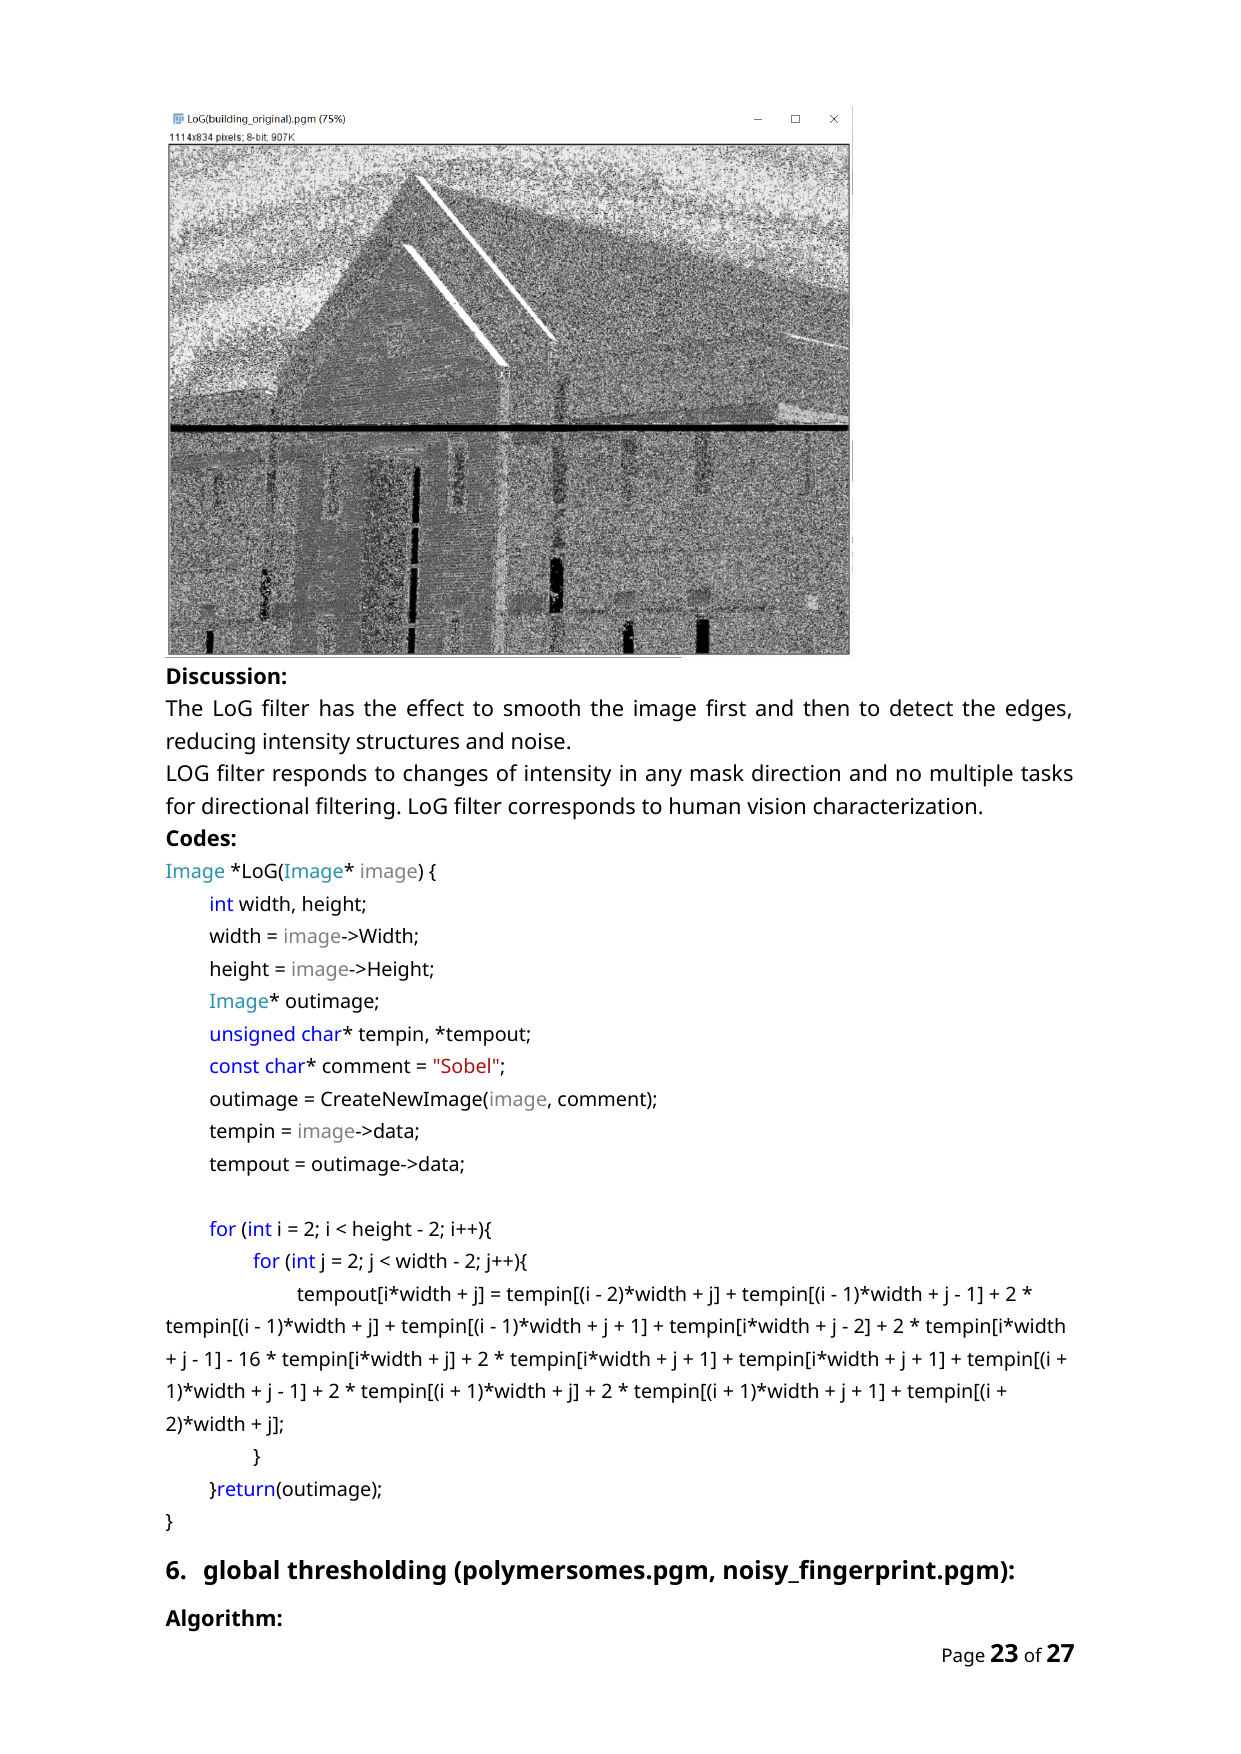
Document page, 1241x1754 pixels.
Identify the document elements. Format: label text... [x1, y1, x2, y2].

list global thresholding (polymersomes.pgm, noisy_fingerprint.pgm): [165, 1537, 1075, 1602]
text for (int i = 2; i < height - 2; i++){ [165, 1212, 1075, 1244]
text } [165, 1504, 1075, 1537]
text tempout[i*width + j] = tempin[(i - 2)*width + j] + tempin[(i - 1)*width + j - 1] + 2 * tempin[(i - 1)*width + j] + tempin[(i - 1)*width + j + 1] + tempin[i*width + j - 2] + 2 * tempin[i*width + j - 1] - 16 * tempin[i*width + j] + 2 * tempin[i*width + j + 1] + tempin[i*width + j + 1] + tempin[(i + 1)*width + j - 1] + 2 * tempin[(i + 1)*width + j] + 2 * tempin[(i + 1)*width + j + 1] + tempin[(i + 2)*width + j]; [165, 1277, 1075, 1439]
text width = image->Width; [165, 919, 1075, 952]
text LOG filter responds to changes of intensity in any mask direction and no multiple tasks for directional filtering. LoG filter corresponds to human vision characterization. [165, 757, 1075, 822]
text for (int j = 2; j < width - 2; j++){ [165, 1244, 1075, 1277]
text unsigned char* tempin, *tempout; [165, 1017, 1075, 1049]
text int width, height; [165, 887, 1075, 919]
text tempout = outimage->data; [165, 1147, 1075, 1179]
text tempin = image->data; [165, 1114, 1075, 1147]
text } [165, 1439, 1075, 1472]
text Image *LoG(Image* image) { [165, 854, 1075, 887]
text Image* outimage; [165, 984, 1075, 1017]
text Discussion: [165, 659, 1075, 692]
text const char* comment = "Sobel"; [165, 1049, 1075, 1082]
text Algorithm: [165, 1602, 1075, 1634]
picture [165, 107, 853, 658]
text The LoG filter has the effect to smooth the image first and then to detect the edges, reducing intensity structures and noise. [165, 692, 1075, 757]
text }return(outimage); [165, 1472, 1075, 1504]
text outimage = CreateNewImage(image, comment); [165, 1082, 1075, 1114]
text height = image->Height; [165, 952, 1075, 984]
text Codes: [165, 822, 1075, 854]
